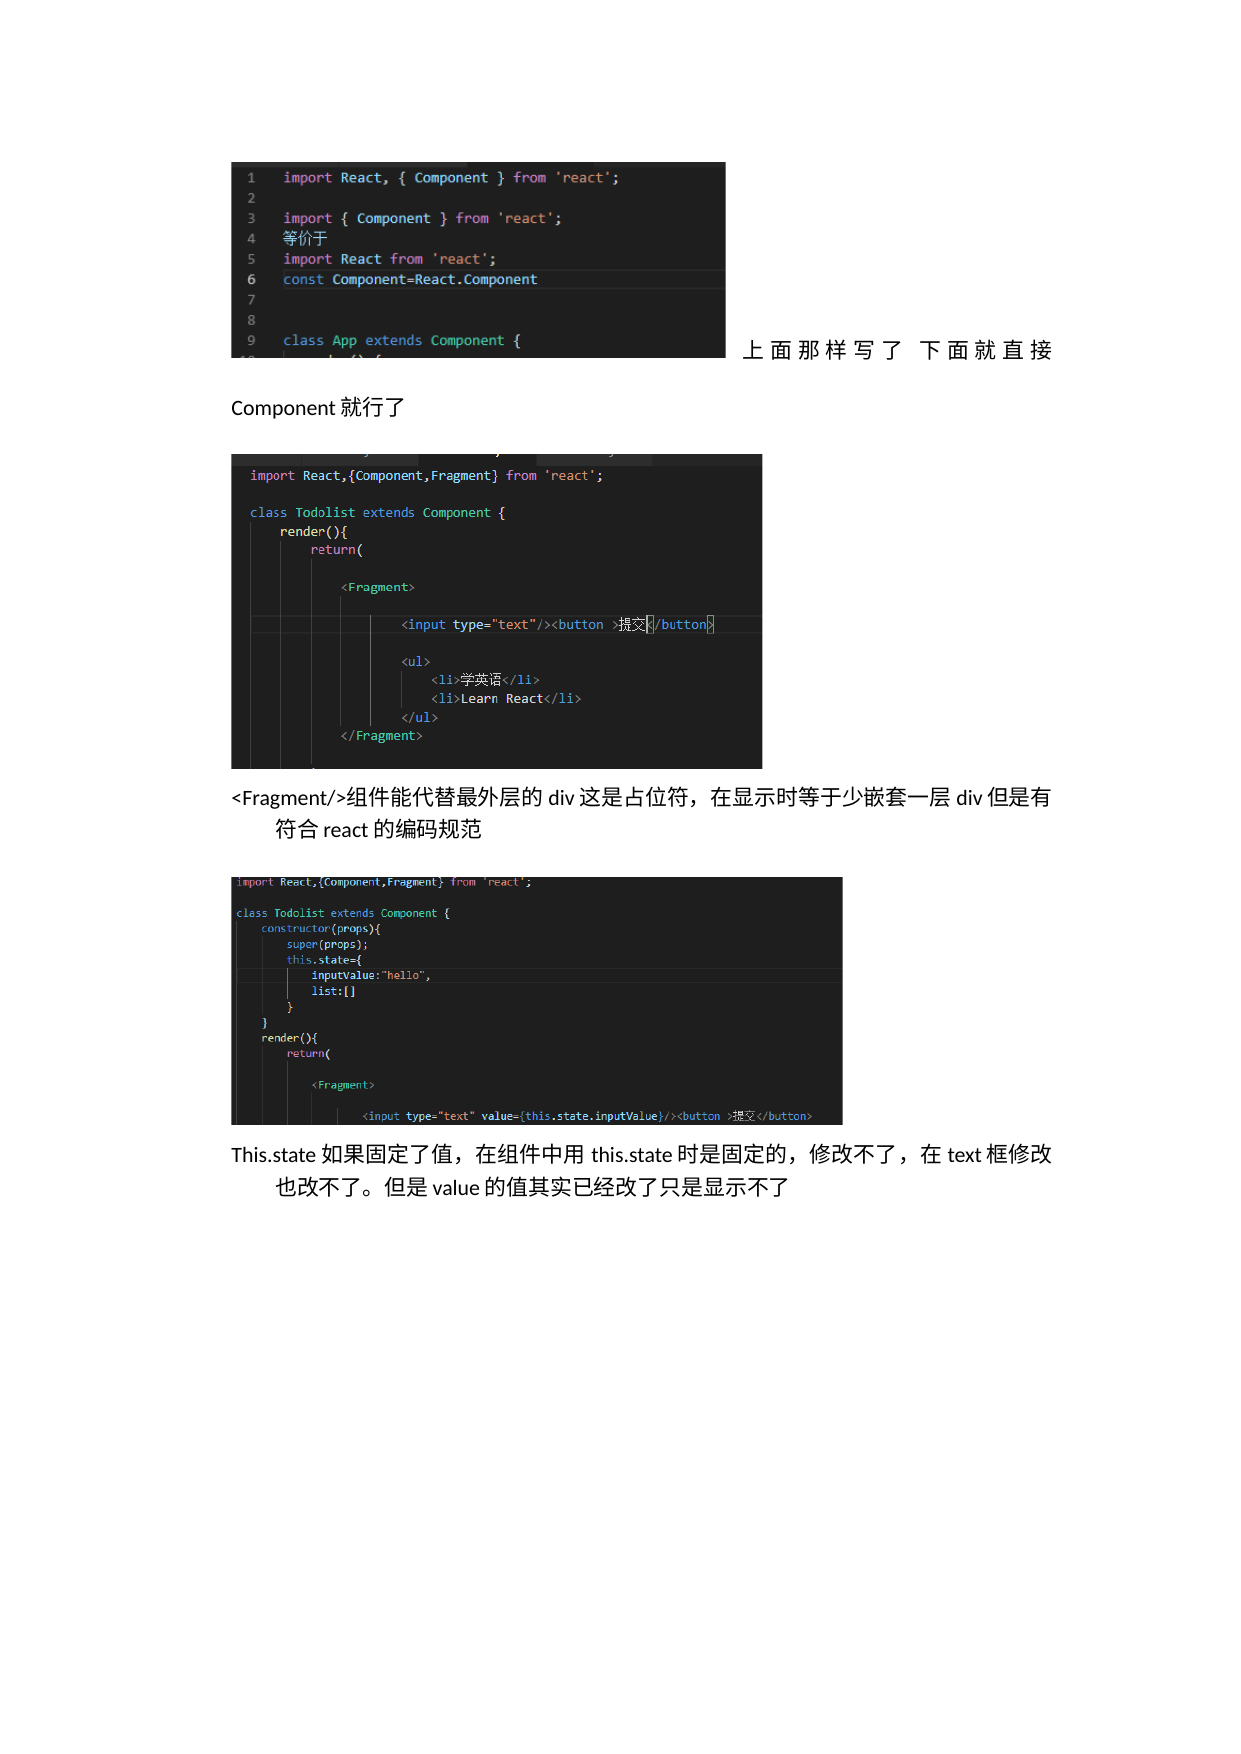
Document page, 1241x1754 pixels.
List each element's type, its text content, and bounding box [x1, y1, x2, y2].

list <Fragment/>组件能代替最外层的div 这是占位符，在显示时等于少嵌套一层div但是有 符合react的编码规范 [187, 779, 1053, 844]
picture [231, 162, 726, 358]
picture [231, 877, 843, 1125]
picture [231, 454, 763, 769]
list This.state如果固定了值，在组件中用this.state时是固定的，修改不了，在text框修改 也改不了。但是value的值其实已经改了只是显示不了 [187, 1137, 1053, 1202]
